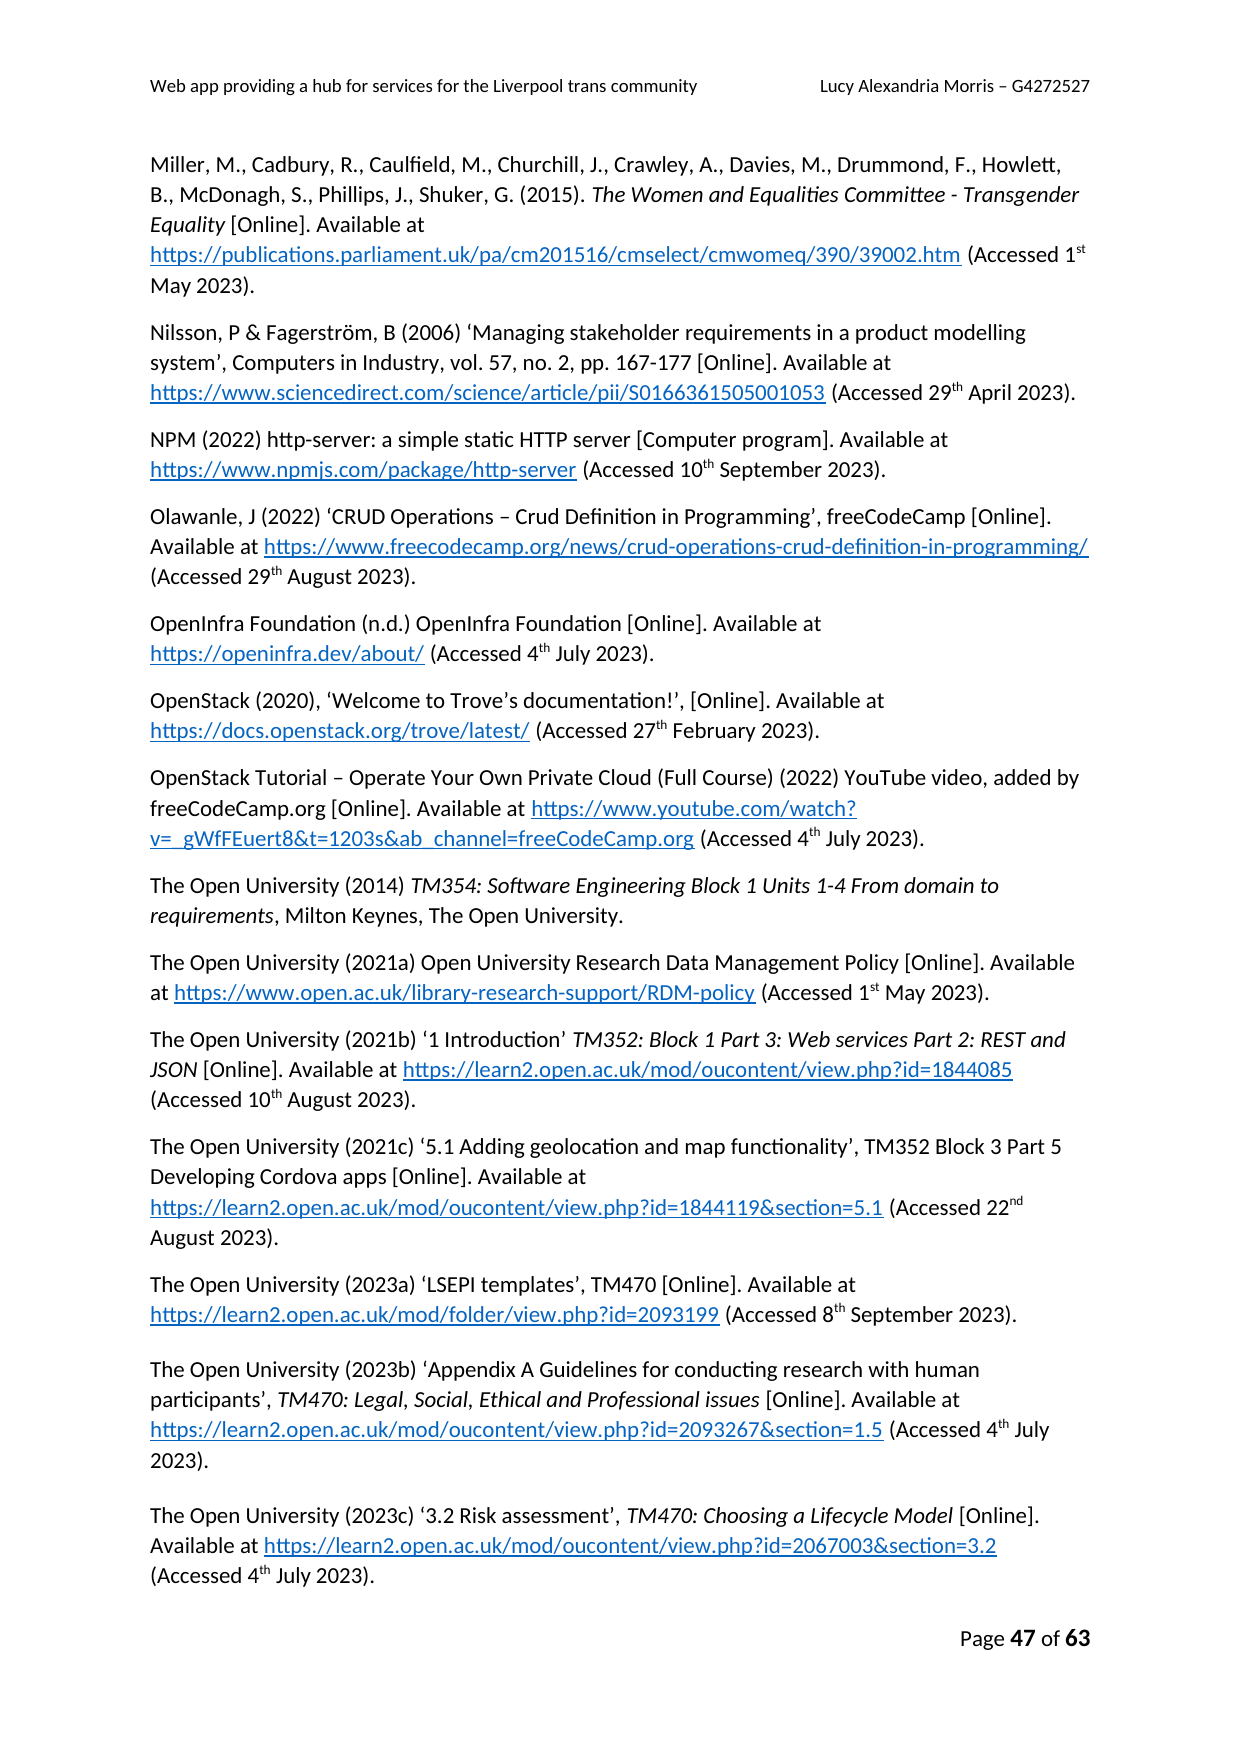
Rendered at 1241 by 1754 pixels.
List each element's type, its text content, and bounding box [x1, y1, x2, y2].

text The Open University (2014) TM354: Software Engineering Block 1 Units 1-4 From domain to requirements, Milton Keynes, The Open University. [150, 871, 1090, 929]
text NPM (2022) http-server: a simple static HTTP server [Computer program]. Available at https://www.npmjs.com/package/http-server (Accessed 10th September 2023). [150, 425, 1090, 483]
text OpenInfra Foundation (n.d.) OpenInfra Foundation [Online]. Available at https://openinfra.dev/about/ (Accessed 4th July 2023). [150, 609, 1090, 668]
text OpenStack (2020), ‘Welcome to Trove’s documentation!’, [Online]. Available at https://docs.openstack.org/trove/latest/ (Accessed 27th February 2023). [150, 686, 1090, 745]
text Nilsson, P & Fagerström, B (2006) ‘Managing stakeholder requirements in a product modelling system’, Computers in Industry, vol. 57, no. 2, pp. 167-177 [Online]. Available at https://www.sciencedirect.com/science/article/pii/S0166361505001053 (Accessed 29th April 2023). [150, 318, 1090, 406]
text The Open University (2021a) Open University Research Data Management Policy [Online]. Available at https://www.open.ac.uk/library-research-support/RDM-policy (Accessed 1st May 2023). [150, 948, 1090, 1006]
text The Open University (2023c) ‘3.2 Risk assessment’, TM470: Choosing a Lifecycle Model [Online]. Available at https://learn2.open.ac.uk/mod/oucontent/view.php?id=2067003&section=3.2 (Accessed 4th July 2023). [150, 1501, 1090, 1589]
text The Open University (2023b) ‘Appendix A Guidelines for conducting research with human participants’, TM470: Legal, Social, Ethical and Professional issues [Online]. Available at https://learn2.open.ac.uk/mod/oucontent/view.php?id=2093267&section=1.5 (Accessed 4th July 2023). [150, 1355, 1090, 1474]
text Olawanle, J (2022) ‘CRUD Operations – Crud Definition in Programming’, freeCodeCamp [Online]. Available at https://www.freecodecamp.org/news/crud-operations-crud-definition-in-programming/ (Accessed 29th August 2023). [150, 502, 1090, 591]
text Miller, M., Cadbury, R., Caulfield, M., Churchill, J., Crawley, A., Davies, M., Drummond, F., Howlett, B., McDonagh, S., Phillips, J., Shuker, G. (2015). The Women and Equalities Committee - Transgender Equality [Online]. Available at https://publications.parliament.uk/pa/cm201516/cmselect/cmwomeq/390/39002.htm (Accessed 1st May 2023). [150, 150, 1090, 299]
text The Open University (2021b) ‘1 Introduction’ TM352: Block 1 Part 3: Web services Part 2: REST and JSON [Online]. Available at https://learn2.open.ac.uk/mod/oucontent/view.php?id=1844085 (Accessed 10th August 2023). [150, 1025, 1090, 1113]
text OpenStack Tutorial – Operate Your Own Private Cloud (Full Course) (2022) YouTube video, added by freeCodeCamp.org [Online]. Available at https://www.youtube.com/watch?v=_gWfFEuert8&t=1203s&ab_channel=freeCodeCamp.org (Accessed 4th July 2023). [150, 763, 1090, 852]
text The Open University (2023a) ‘LSEPI templates’, TM470 [Online]. Available at https://learn2.open.ac.uk/mod/folder/view.php?id=2093199 (Accessed 8th September 2023). [150, 1270, 1090, 1328]
text The Open University (2021c) ‘5.1 Adding geolocation and map functionality’, TM352 Block 3 Part 5 Developing Cordova apps [Online]. Available at https://learn2.open.ac.uk/mod/oucontent/view.php?id=1844119&section=5.1 (Accessed 22nd August 2023). [150, 1132, 1090, 1251]
